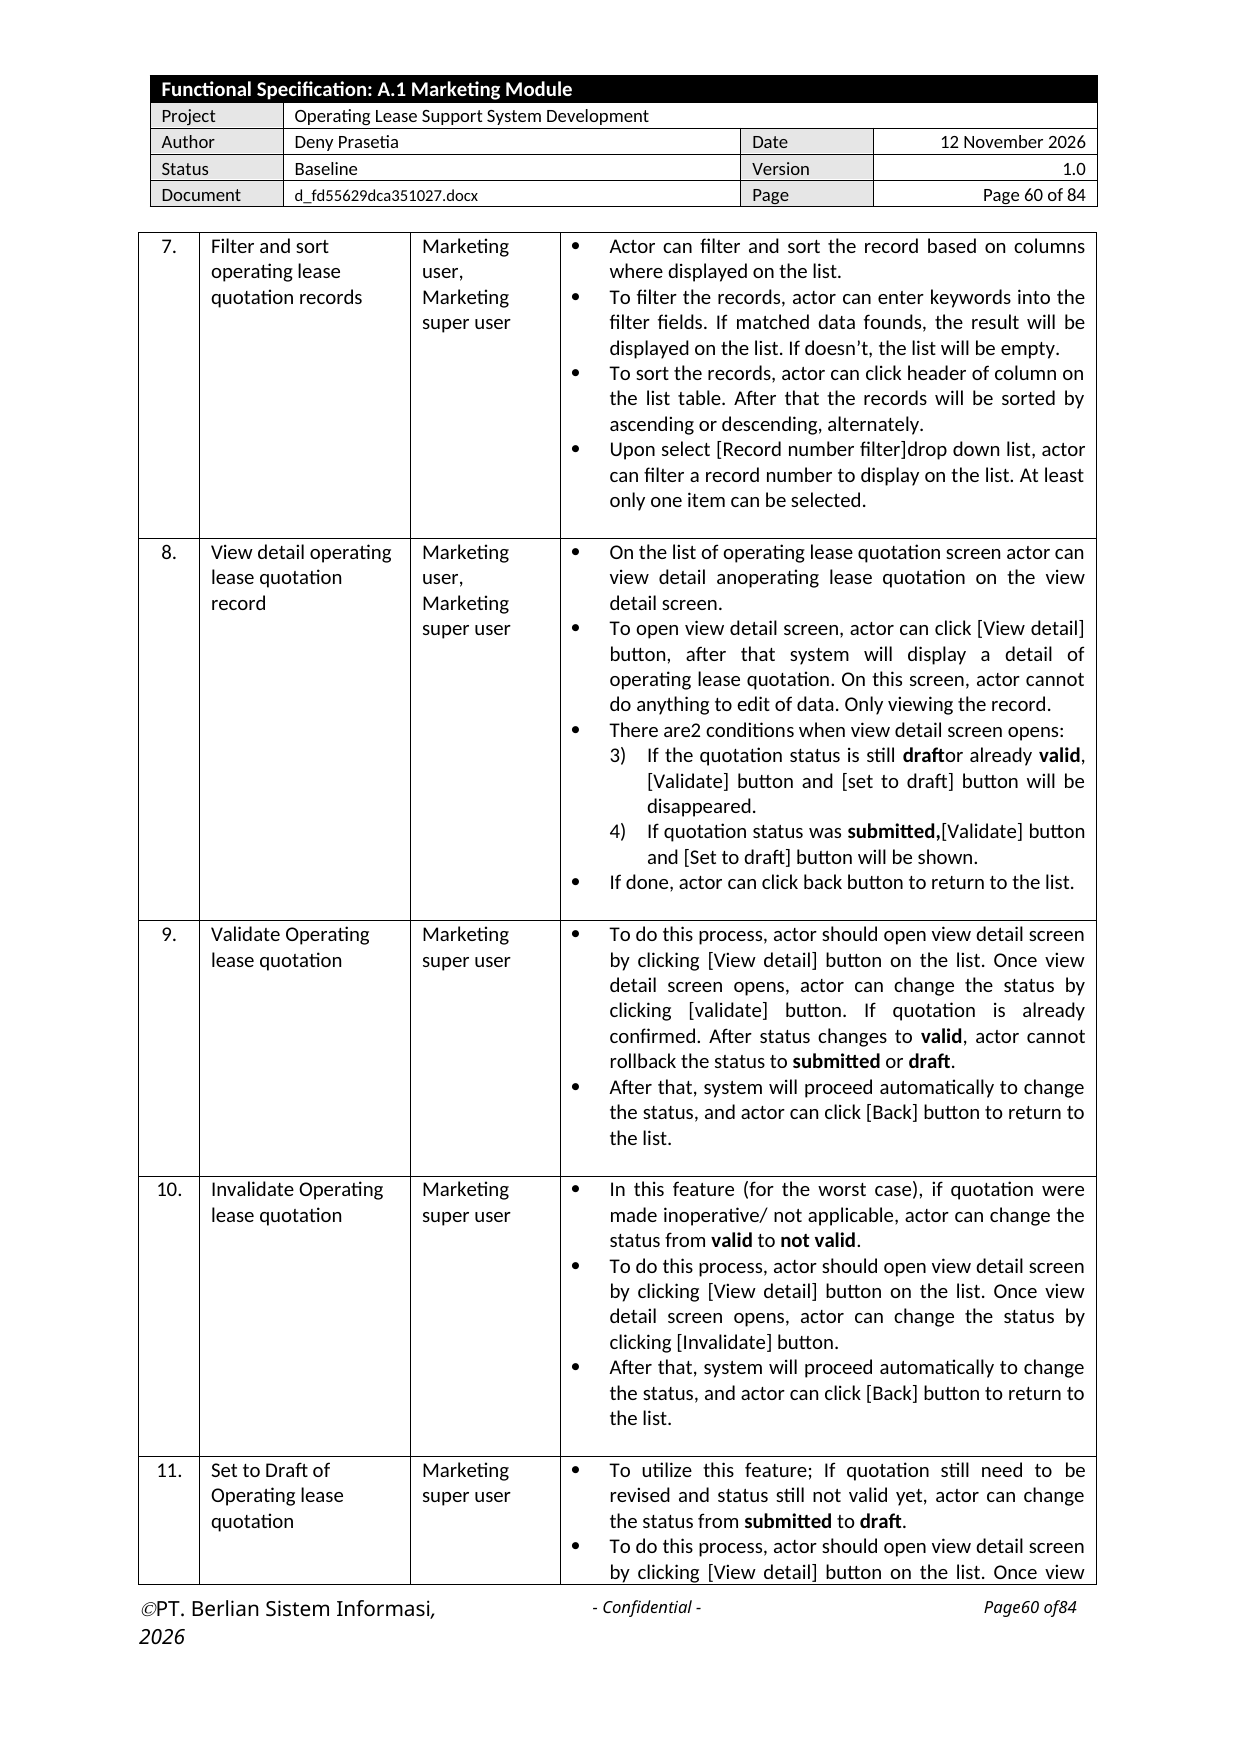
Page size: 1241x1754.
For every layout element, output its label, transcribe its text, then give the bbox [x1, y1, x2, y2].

table_cell Marketing super user [411, 921, 560, 1176]
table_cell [411, 233, 560, 538]
table_cell To do this process, actor should open view detail screen by clicking [View detail] button on the list. Once view detail screen opens, actor can change the status by clicking [validate] button. If quotation is already confirmed. After status changes to valid, actor cannot rollback the status to submitted or draft. After that, system will proceed automatically to change the status, and actor can click [Back] button to return to the list. [561, 921, 1096, 1176]
table_cell 9. [139, 921, 199, 1176]
table_cell 11. [139, 1457, 199, 1584]
table_cell Filter and sort operating lease quotation records [200, 233, 410, 538]
table_cell In this feature (for the worst case), if quotation were made inoperative/ not applicable, actor can change the status from valid to not valid. To do this process, actor should open view detail screen by clicking [View detail] button on the list. Once view detail screen opens, actor can change the status by clicking [Invalidate] button. After that, system will proceed automatically to change the status, and actor can click [Back] button to return to the list. [561, 1177, 1096, 1456]
table_cell On the list of operating lease quotation screen actor can view detail anoperating lease quotation on the view detail screen. To open view detail screen, actor can click [View detail] button, after that system will display a detail of operating lease quotation. On this screen, actor cannot do anything to edit of data. Only viewing the record. There are2 conditions when view detail screen opens: If the quotation status is still draftor already valid, [Validate] button and [set to draft] button will be disappeared. If quotation status was submitted,[Validate] button and [Set to draft] button will be shown. If done, actor can click back button to return to the list. [561, 539, 1096, 920]
table_cell 7. [139, 233, 199, 538]
table_cell Invalidate Operating lease quotation [200, 1177, 410, 1456]
table_cell 8. [139, 539, 199, 920]
table_cell Validate Operating lease quotation [200, 921, 410, 1176]
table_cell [561, 1457, 1096, 1584]
table_cell Actor can filter and sort the record based on columns where displayed on the list. To filter the records, actor can enter keywords into the filter fields. If matched data founds, the result will be displayed on the list. If doesn’t, the list will be empty. To sort the records, actor can click header of column on the list table. After that the records will be sorted by ascending or descending, alternately. Upon select [Record number filter]drop down list, actor can filter a record number to display on the list. At least only one item can be selected. [561, 233, 1096, 538]
table_cell Marketing user, Marketing super user [411, 539, 560, 920]
table_cell Marketing super user [411, 1177, 560, 1456]
table_cell View detail operating lease quotation record [200, 539, 410, 920]
table_cell 10. [139, 1177, 199, 1456]
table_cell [200, 1457, 410, 1584]
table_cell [411, 1457, 560, 1584]
